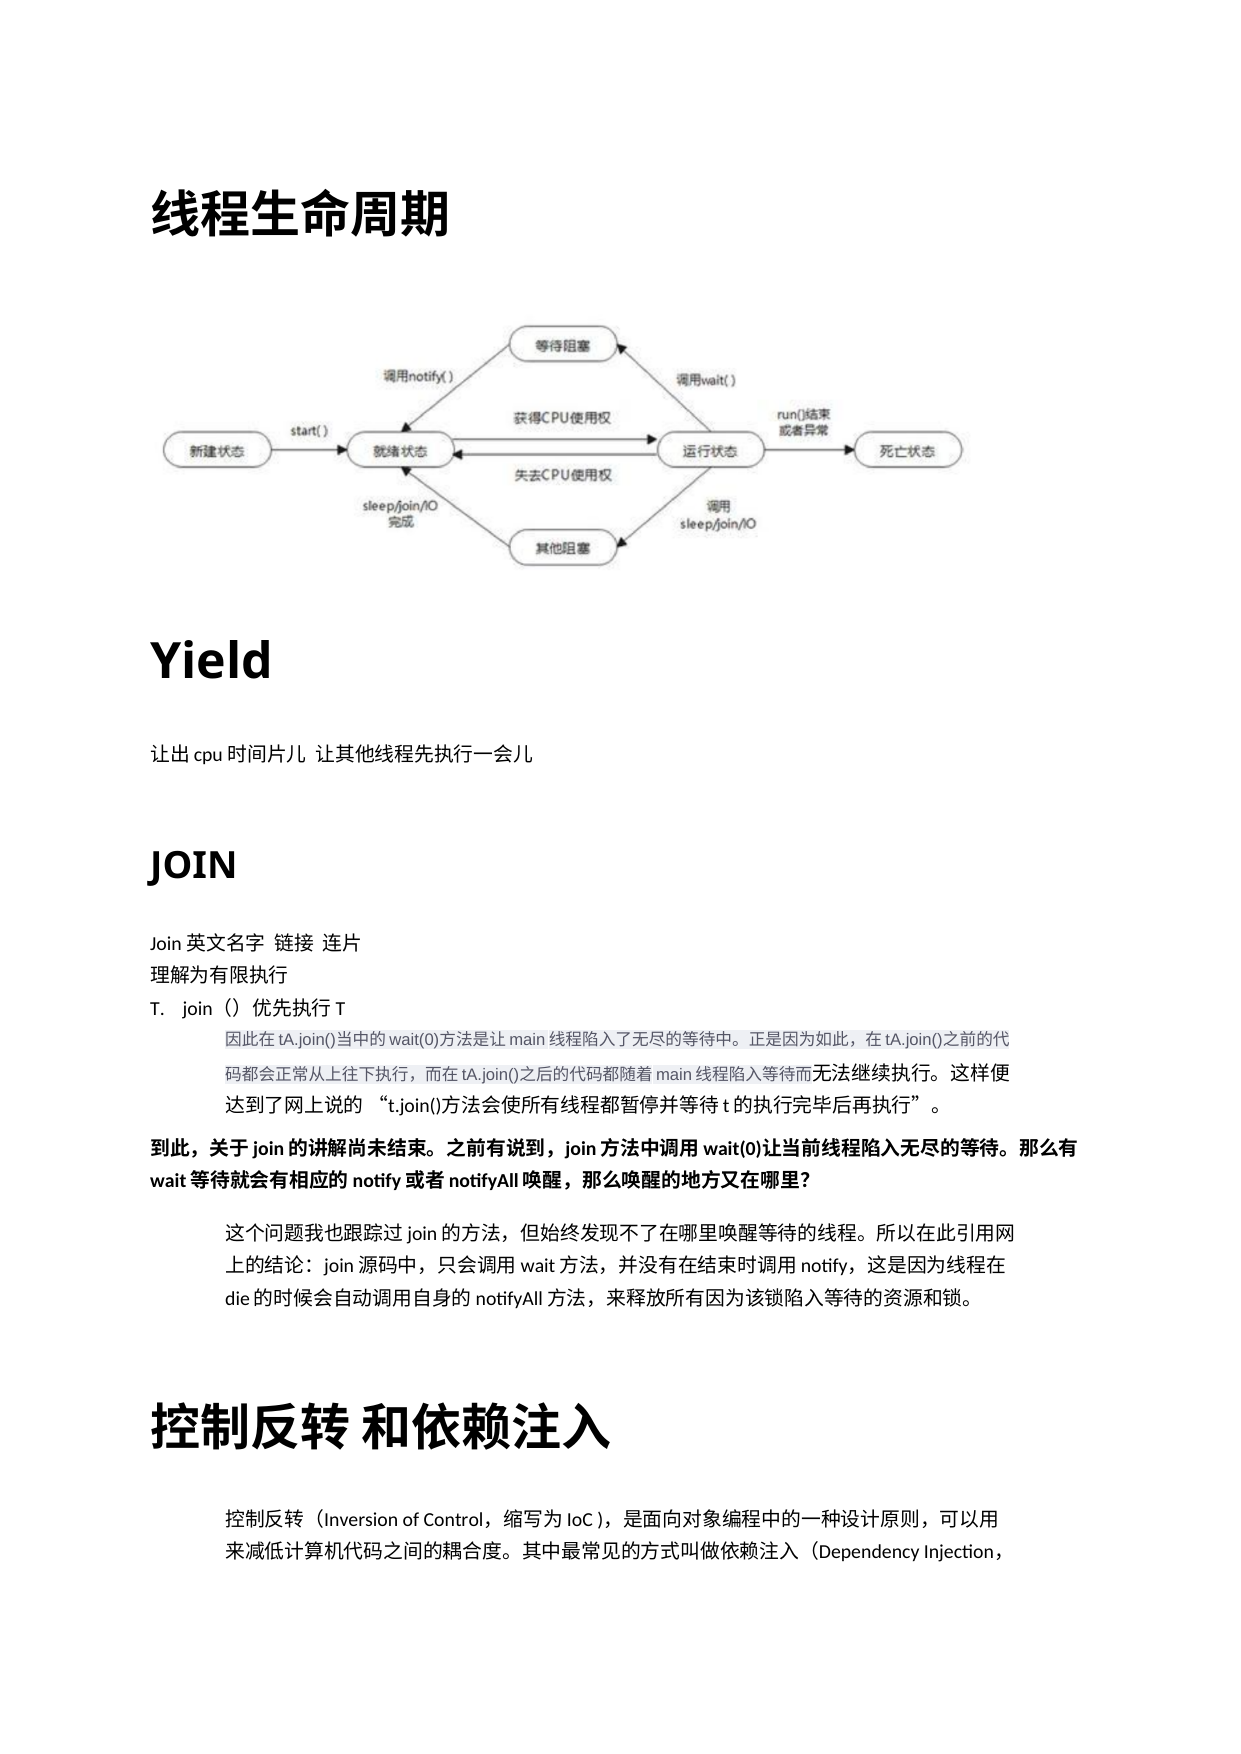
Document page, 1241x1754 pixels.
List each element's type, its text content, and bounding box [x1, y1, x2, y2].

subtitle 到此，关于join的讲解尚未结束。之前有说到，join方法中调用wait(0)让当前线程陷入无尽的等待。那么有wait等待就会有相应的notify或者notifyAll唤醒，那么唤醒的地方又在哪里？ [150, 1130, 1090, 1195]
list join（）优先执行T [150, 990, 1090, 1023]
subtitle 控制反转 和依赖注入 [150, 1374, 1090, 1472]
text 这个问题我也跟踪过join的方法，但始终发现不了在哪里唤醒等待的线程。所以在此引用网上的结论：join源码中，只会调用wait方法，并没有在结束时调用notify，这是因为线程在die的时候会自动调用自身的notifyAll方法，来释放所有因为该锁陷入等待的资源和锁。 [225, 1215, 1015, 1313]
subtitle 线程生命周期 [150, 162, 1090, 259]
text Join 英文名字 链接 连片 [150, 925, 1090, 958]
subtitle Yield [150, 610, 1090, 708]
text 让出cpu 时间片儿 让其他线程先执行一会儿 [150, 737, 1090, 769]
subtitle JOIN [150, 831, 1090, 896]
text 理解为有限执行 [150, 958, 1090, 990]
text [225, 1501, 1015, 1566]
text 因此在tA.join()当中的wait(0)方法是让main线程陷入了无尽的等待中。正是因为如此，在tA.join()之前的代码都会正常从上往下执行，而在tA.join()之后的代码都随着main线程陷入等待而无法继续执行。这样便达到了网上说的 “t.join()方法会使所有线程都暂停并等待t的执行完毕后再执行”。 [225, 1023, 1015, 1120]
picture [154, 297, 1020, 572]
